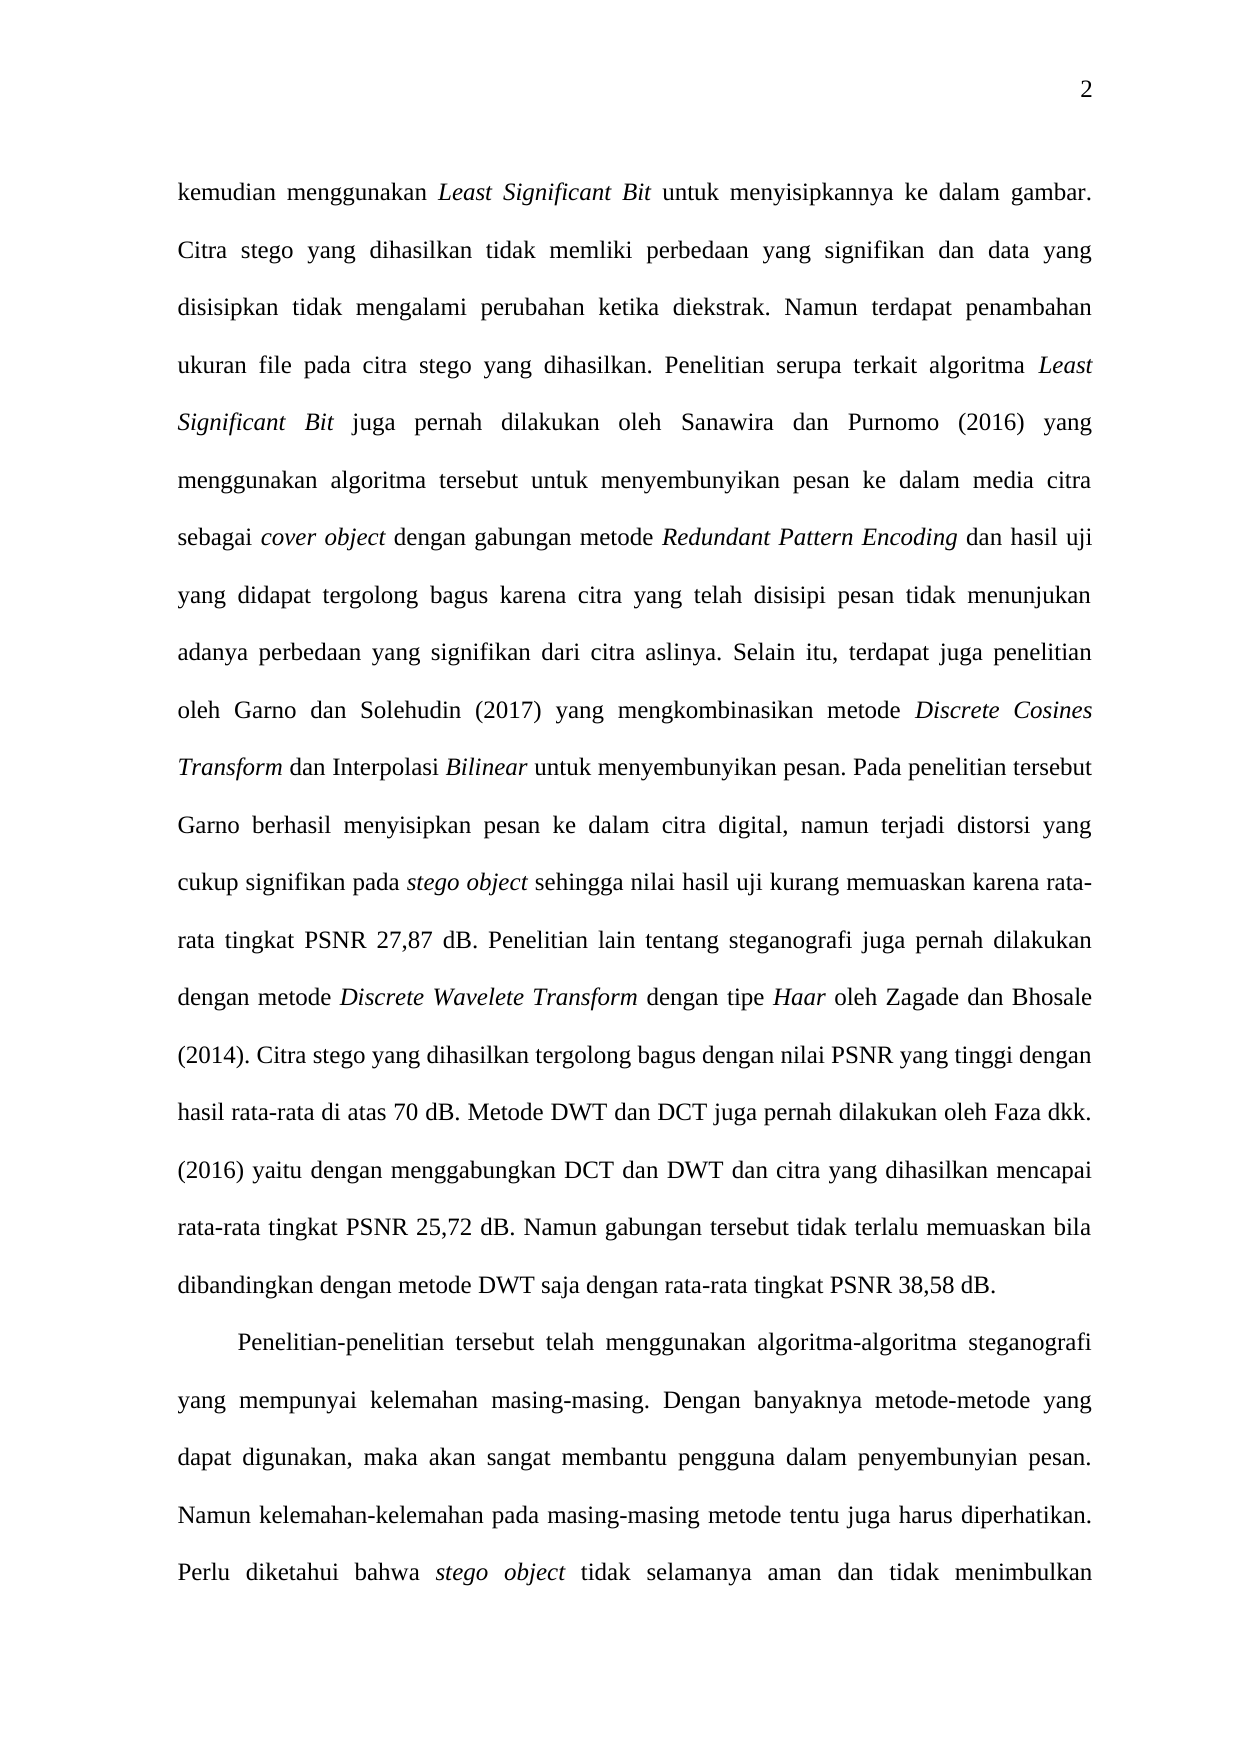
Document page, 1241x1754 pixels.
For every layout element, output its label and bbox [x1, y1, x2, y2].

text [177, 177, 1092, 1298]
text [177, 1327, 1092, 1586]
